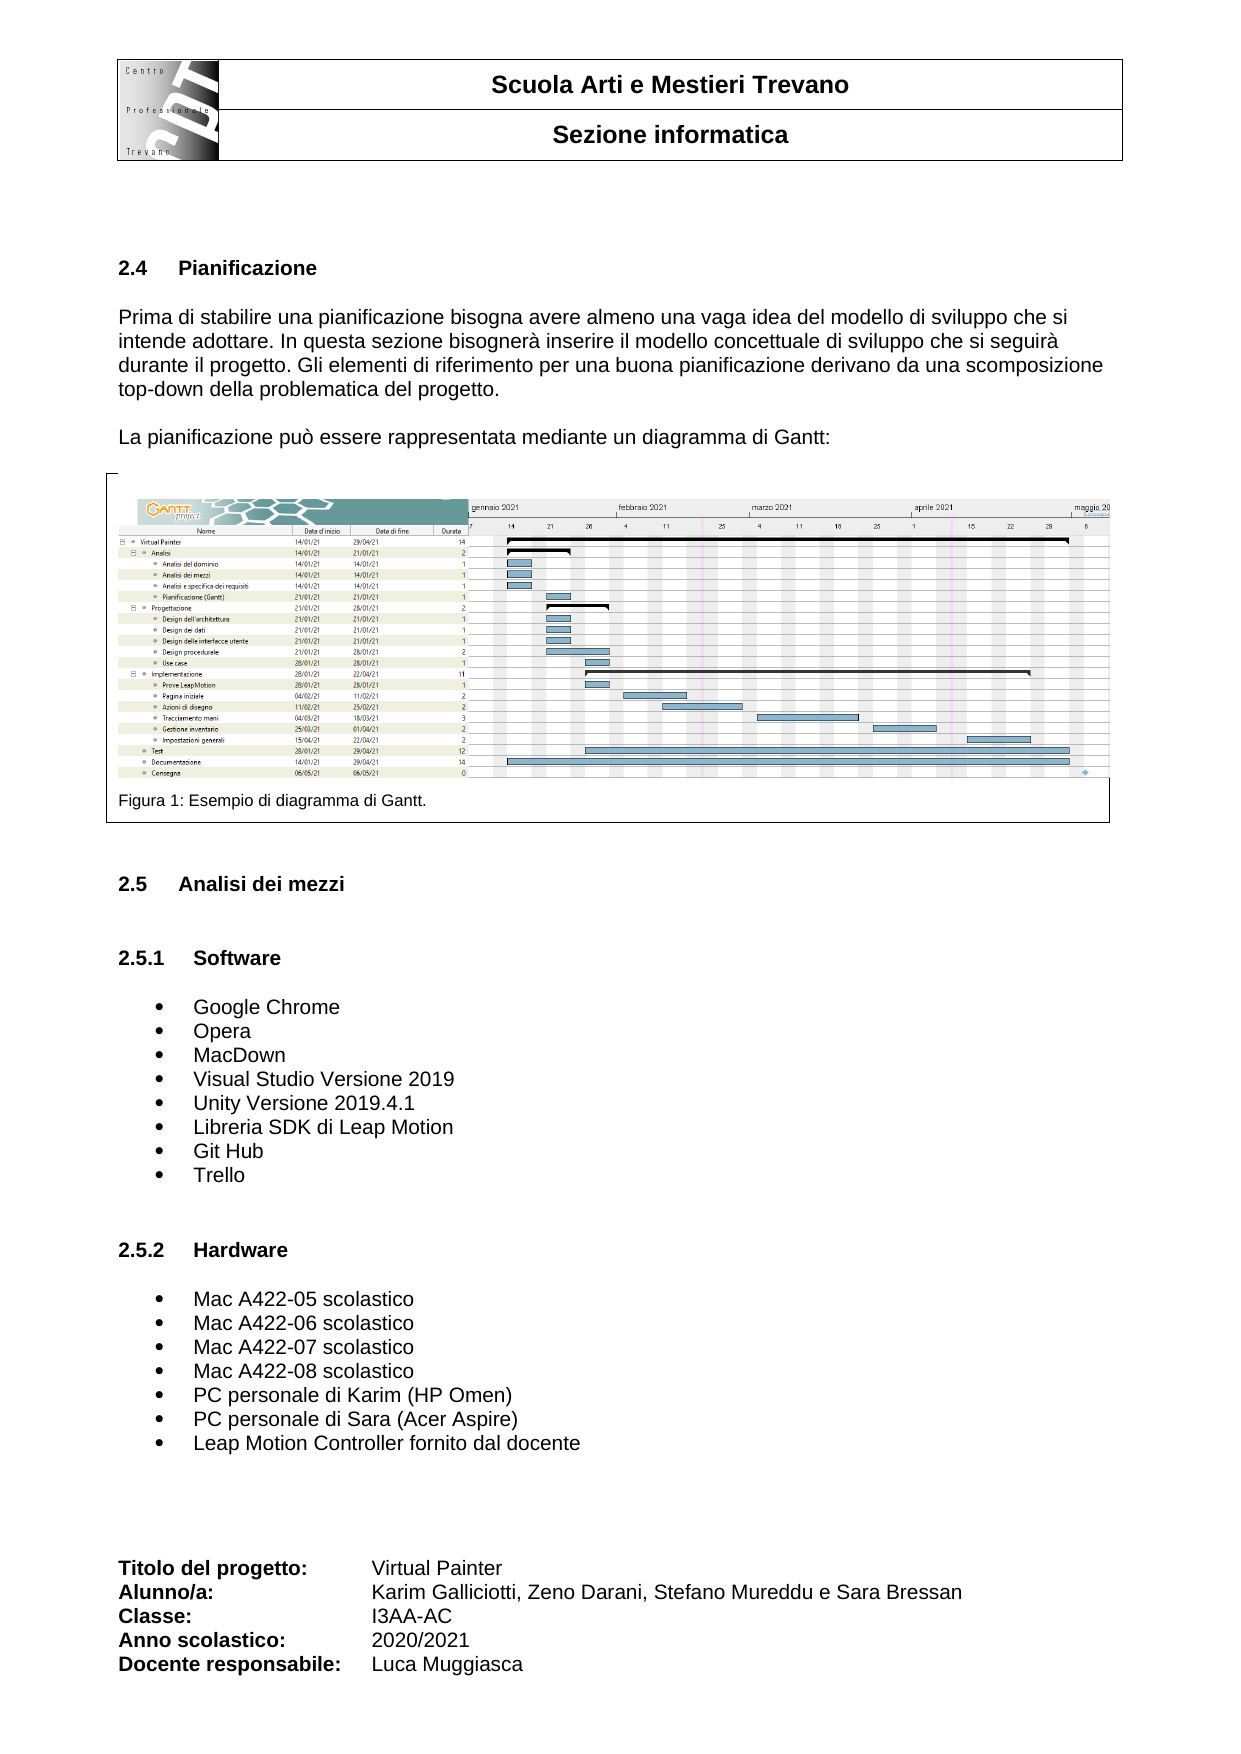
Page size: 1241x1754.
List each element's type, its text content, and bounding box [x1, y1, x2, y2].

list Mac A422-06 scolastico [156, 1310, 1122, 1334]
list Trello [156, 1163, 1122, 1187]
list Libreria SDK di Leap Motion [156, 1115, 1122, 1139]
list Google Chrome [156, 995, 1122, 1019]
picture [118, 60, 219, 160]
picture [118, 473, 1110, 778]
list MacDown [156, 1043, 1122, 1067]
subtitle Software [118, 946, 1122, 970]
list Visual Studio Versione 2019 [156, 1067, 1122, 1091]
list Leap Motion Controller fornito dal docente [156, 1431, 1122, 1455]
list PC personale di Sara (Acer Aspire) [156, 1407, 1122, 1431]
list Opera [156, 1019, 1122, 1043]
list Git Hub [156, 1139, 1122, 1163]
list PC personale di Karim (HP Omen) [156, 1383, 1122, 1407]
subtitle Pianificazione [118, 256, 1122, 280]
table_header Figura 1: Esempio di diagramma di Gantt. [107, 474, 1109, 822]
subtitle Hardware [118, 1237, 1122, 1261]
text La pianificazione può essere rappresentata mediante un diagramma di Gantt: [118, 424, 1122, 448]
list Mac A422-05 scolastico [156, 1286, 1122, 1310]
subtitle Analisi dei mezzi [118, 872, 1122, 896]
text Prima di stabilire una pianificazione bisogna avere almeno una vaga idea del modello di sviluppo che si intende adottare. In questa sezione bisognerà inserire il modello concettuale di sviluppo che si seguirà durante il progetto. Gli elementi di riferimento per una buona pianificazione derivano da una scomposizione top-down della problematica del progetto. [118, 305, 1122, 401]
list Mac A422-07 scolastico [156, 1334, 1122, 1358]
list Mac A422-08 scolastico [156, 1358, 1122, 1383]
list Unity Versione 2019.4.1 [156, 1091, 1122, 1115]
